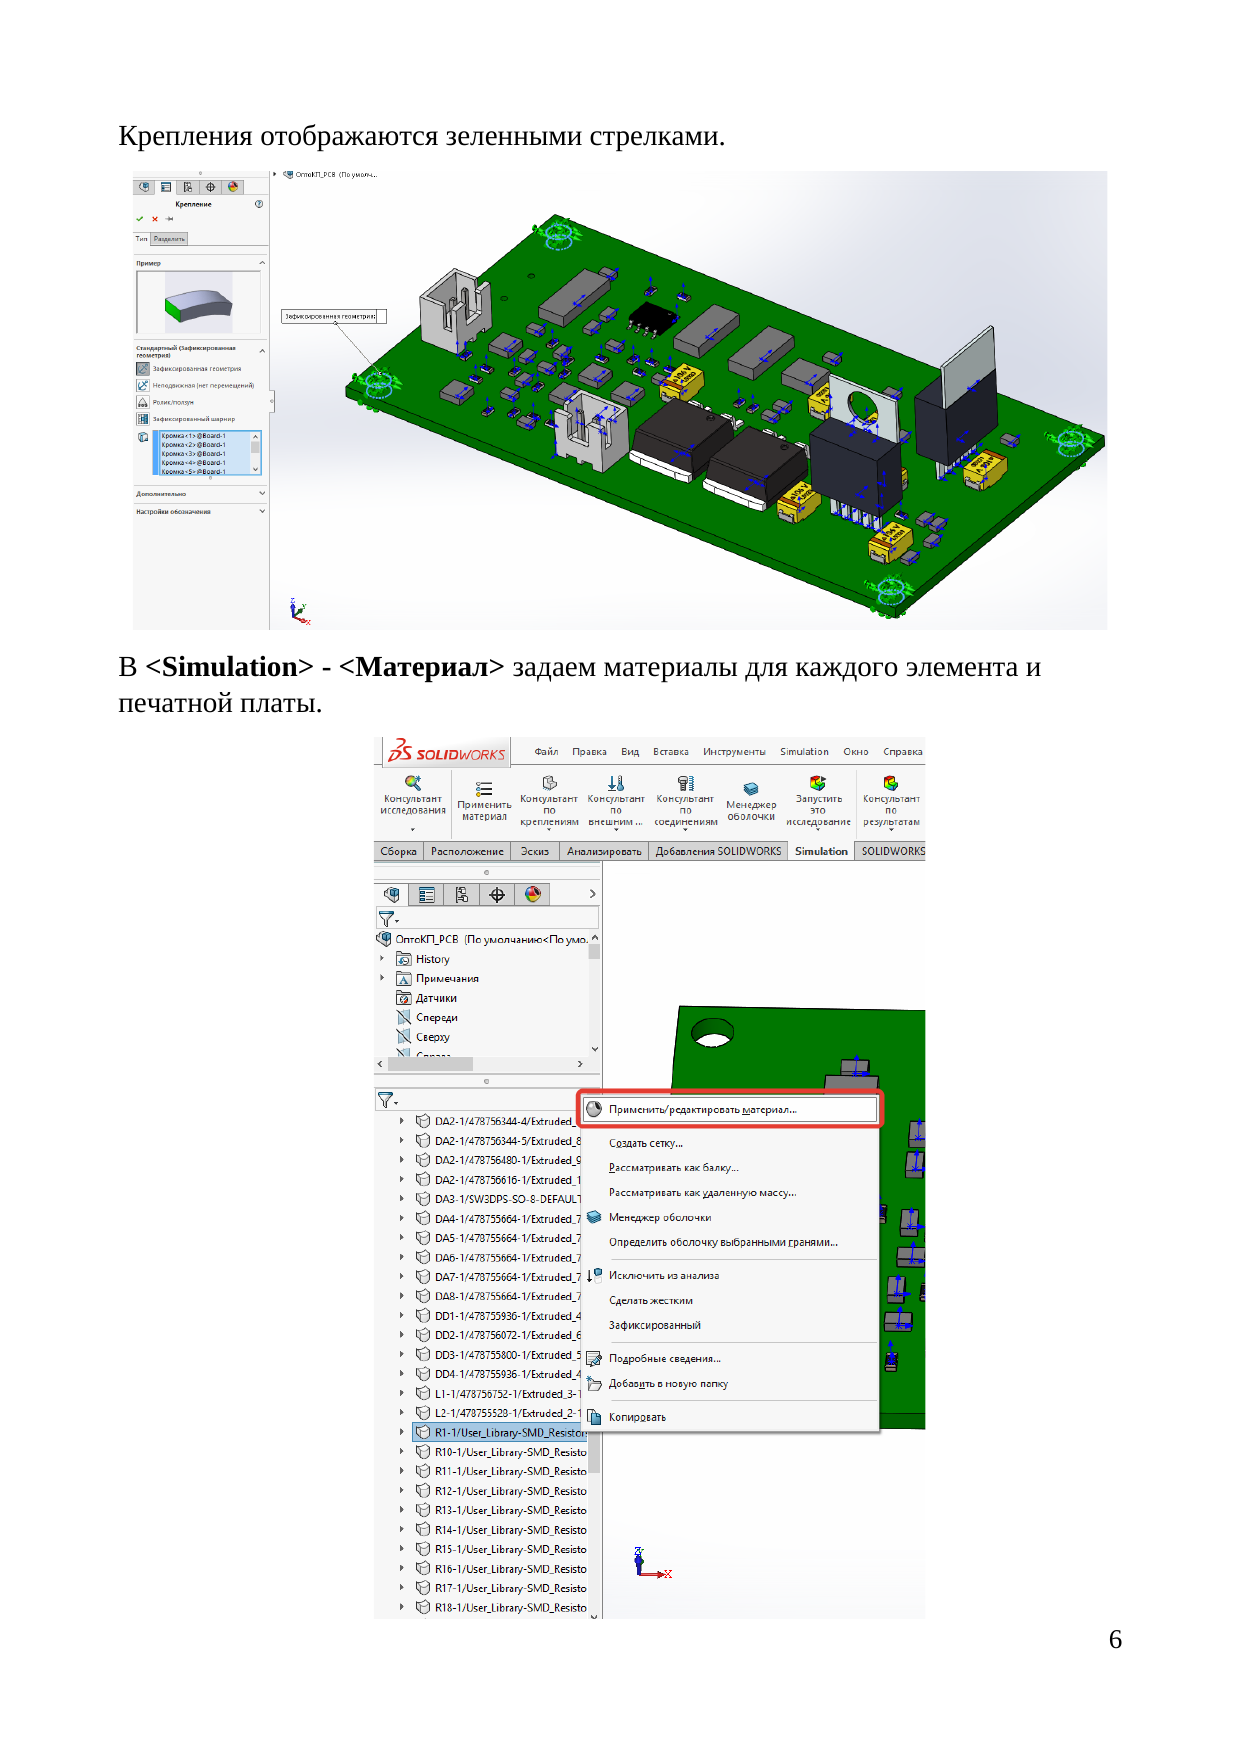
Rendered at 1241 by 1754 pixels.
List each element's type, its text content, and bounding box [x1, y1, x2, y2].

picture [132, 171, 1108, 630]
picture [373, 737, 926, 1619]
text В <Simulation> - <Материал> задаем материалы для каждого элемента и печатной платы. [118, 649, 1122, 718]
text Крепления отображаются зеленными стрелками. [118, 118, 1122, 152]
